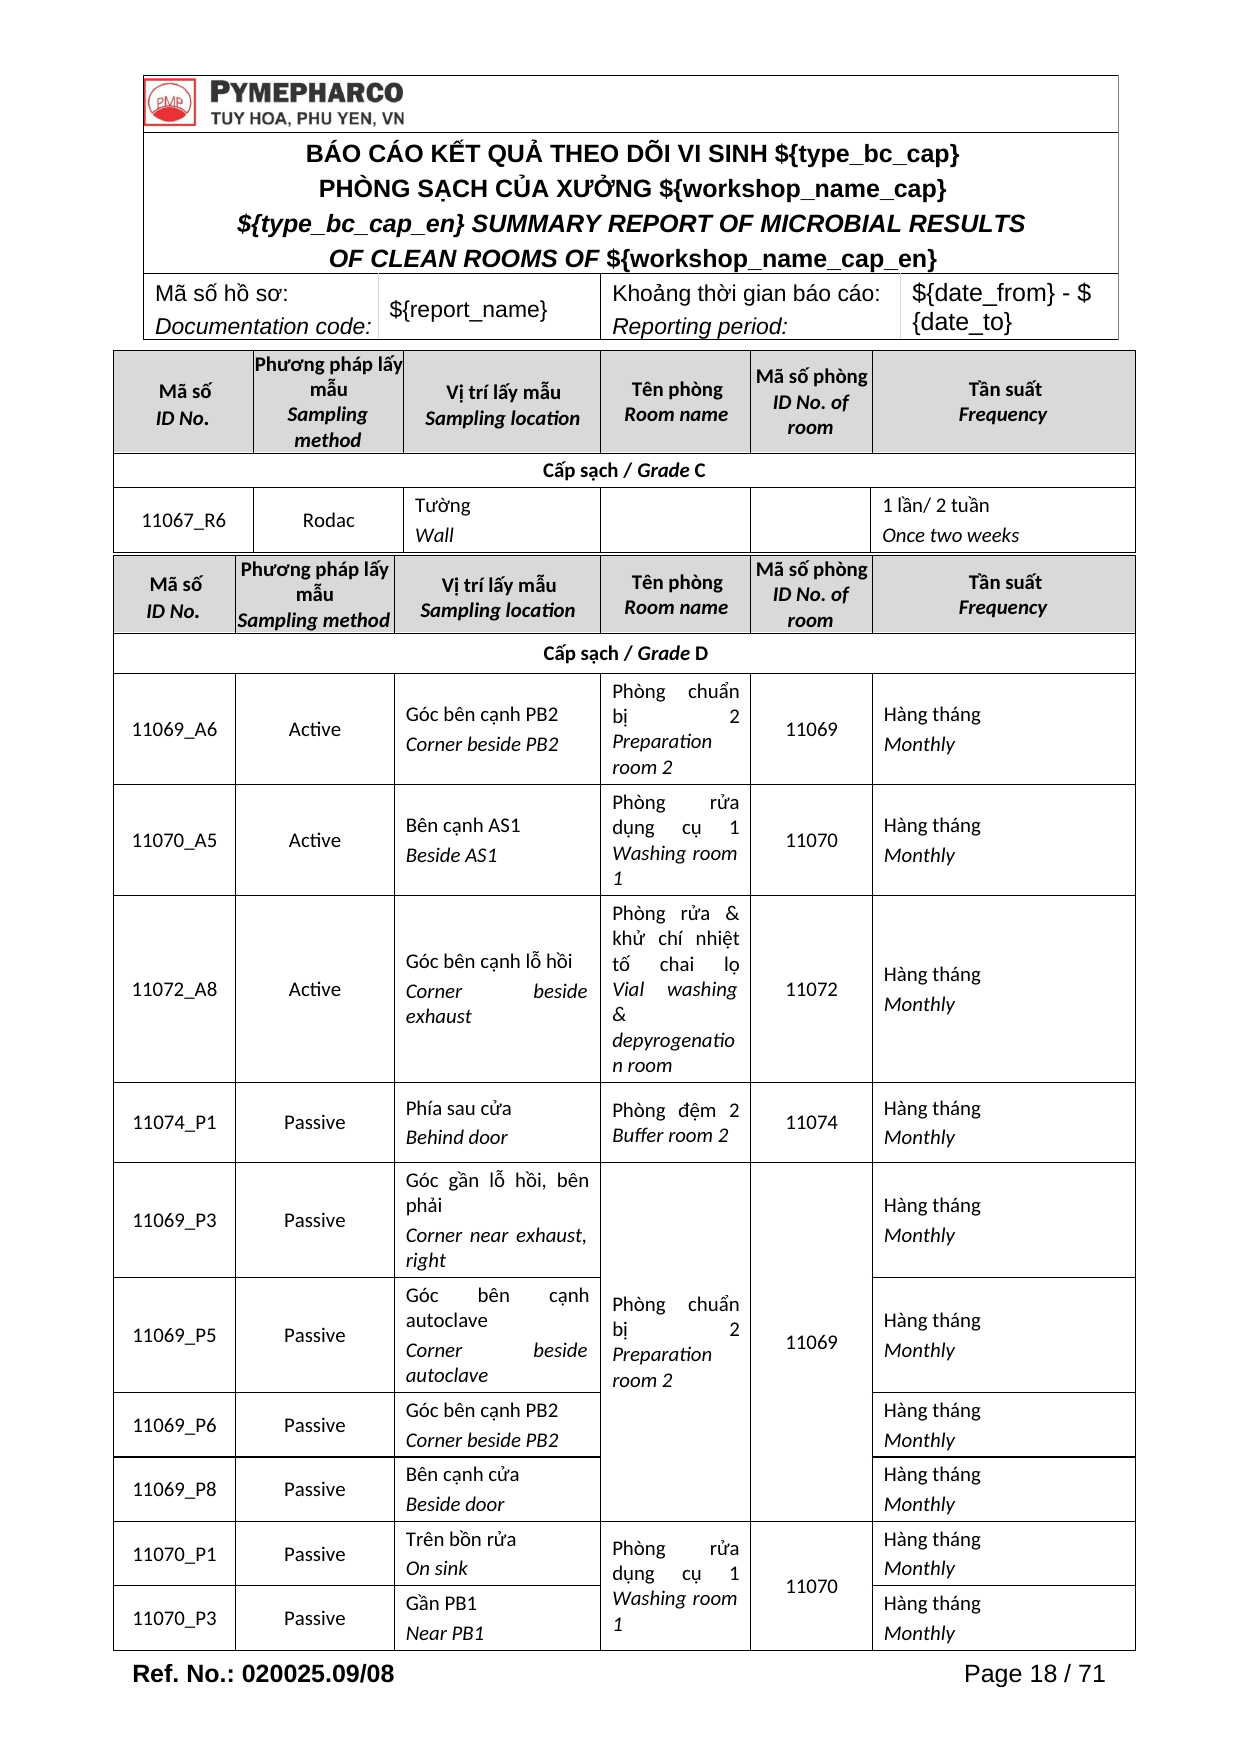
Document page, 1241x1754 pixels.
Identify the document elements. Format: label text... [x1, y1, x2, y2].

table_cell Hàng tháng Monthly [873, 1522, 1135, 1585]
table_cell Phía sau cửa Behind door [395, 1083, 600, 1162]
table_cell Góc bên cạnh lỗ hồi Corner beside exhaust [395, 896, 600, 1082]
table_cell Passive [236, 1522, 394, 1585]
table_header Tên phòng Room name [601, 351, 750, 452]
table_cell Passive [236, 1393, 394, 1456]
table_cell Cấp sạch / Grade D [114, 634, 1135, 673]
table_cell 11070_P3 [114, 1586, 235, 1649]
table_cell Passive [236, 1278, 394, 1392]
table_cell 11070 [751, 785, 872, 895]
table_header Mã số ID No. [114, 556, 235, 632]
table_cell Phòng chuẩn bị 2 Preparation room 2 [601, 1163, 750, 1521]
table_cell Phòng rửa dụng cụ 1 Washing room 1 [601, 1522, 750, 1649]
table_cell Passive [236, 1083, 394, 1162]
table_header Vị trí lấy mẫu Sampling location [395, 556, 600, 632]
table_cell Trên bồn rửa On sink [395, 1522, 600, 1585]
table_cell Góc bên cạnh PB2 Corner beside PB2 [395, 674, 600, 784]
table_cell 11067_R6 [114, 488, 253, 552]
table_cell 11074_P1 [114, 1083, 235, 1162]
table_cell Hàng tháng Monthly [873, 1393, 1135, 1456]
table_cell 11070_P1 [114, 1522, 235, 1585]
table_cell Bên cạnh cửa Beside door [395, 1458, 600, 1521]
table_cell 11070_A5 [114, 785, 235, 895]
table_header Phương pháp lấy mẫu Sampling method [236, 556, 394, 632]
table_cell Phòng chuẩn bị 2 Preparation room 2 [601, 674, 750, 784]
table_cell Hàng tháng Monthly [873, 785, 1135, 895]
table_header Mã số phòng ID No. of room [751, 351, 872, 452]
table_cell Tường Wall [404, 488, 600, 552]
table_cell Bên cạnh AS1 Beside AS1 [395, 785, 600, 895]
table_cell Phòng đệm 2 Buffer room 2 [601, 1083, 750, 1162]
table_cell 11069_A6 [114, 674, 235, 784]
table_cell Hàng tháng Monthly [873, 896, 1135, 1082]
table_cell 11069_P6 [114, 1393, 235, 1456]
table_cell Active [236, 674, 394, 784]
table_cell Hàng tháng Monthly [873, 1083, 1135, 1162]
table_cell 11070 [751, 1522, 872, 1649]
table_cell Góc bên cạnh autoclave Corner beside autoclave [395, 1278, 600, 1392]
table_header Tần suất Frequency [873, 351, 1135, 452]
table_cell Hàng tháng Monthly [873, 1278, 1135, 1392]
table_cell 11072 [751, 896, 872, 1082]
table_cell Rodac [254, 488, 403, 552]
table_cell 1 lần/ 2 tuần Once two weeks [871, 488, 1135, 552]
table_header Mã số ID No. [114, 351, 253, 452]
table_cell Active [236, 785, 394, 895]
table_cell Passive [236, 1458, 394, 1521]
table_cell Gần PB1 Near PB1 [395, 1586, 600, 1649]
table_cell Cấp sạch / Grade C [114, 454, 1135, 487]
table_header Tên phòng Room name [601, 556, 750, 632]
table_cell Active [236, 896, 394, 1082]
table_cell 11069_P8 [114, 1458, 235, 1521]
table_cell Phòng rửa dụng cụ 1 Washing room 1 [601, 785, 750, 895]
table_cell Hàng tháng Monthly [873, 1163, 1135, 1277]
table_header Vị trí lấy mẫu Sampling location [404, 351, 600, 452]
table_cell Passive [236, 1586, 394, 1649]
table_cell 11069 [751, 1163, 872, 1521]
table_cell 11074 [751, 1083, 872, 1162]
table_header Phương pháp lấy mẫu Sampling method [254, 351, 403, 452]
table_header Mã số phòng ID No. of room [751, 556, 872, 632]
table_cell Góc gần lỗ hồi, bên phải Corner near exhaust, right [395, 1163, 600, 1277]
table_cell Phòng rửa & khử chí nhiệt tố chai lọ Vial washing & depyrogenation room [601, 896, 750, 1082]
picture [144, 78, 404, 127]
table_header Tần suất Frequency [873, 556, 1135, 632]
table_cell Hàng tháng Monthly [873, 1458, 1135, 1521]
table_cell 11069_P3 [114, 1163, 235, 1277]
table_cell Hàng tháng Monthly [873, 674, 1135, 784]
table_cell Góc bên cạnh PB2 Corner beside PB2 [395, 1393, 600, 1456]
table_cell 11069_P5 [114, 1278, 235, 1392]
table_cell 11069 [751, 674, 872, 784]
table_cell Hàng tháng Monthly [873, 1586, 1135, 1649]
table_cell Passive [236, 1163, 394, 1277]
table_cell 11072_A8 [114, 896, 235, 1082]
